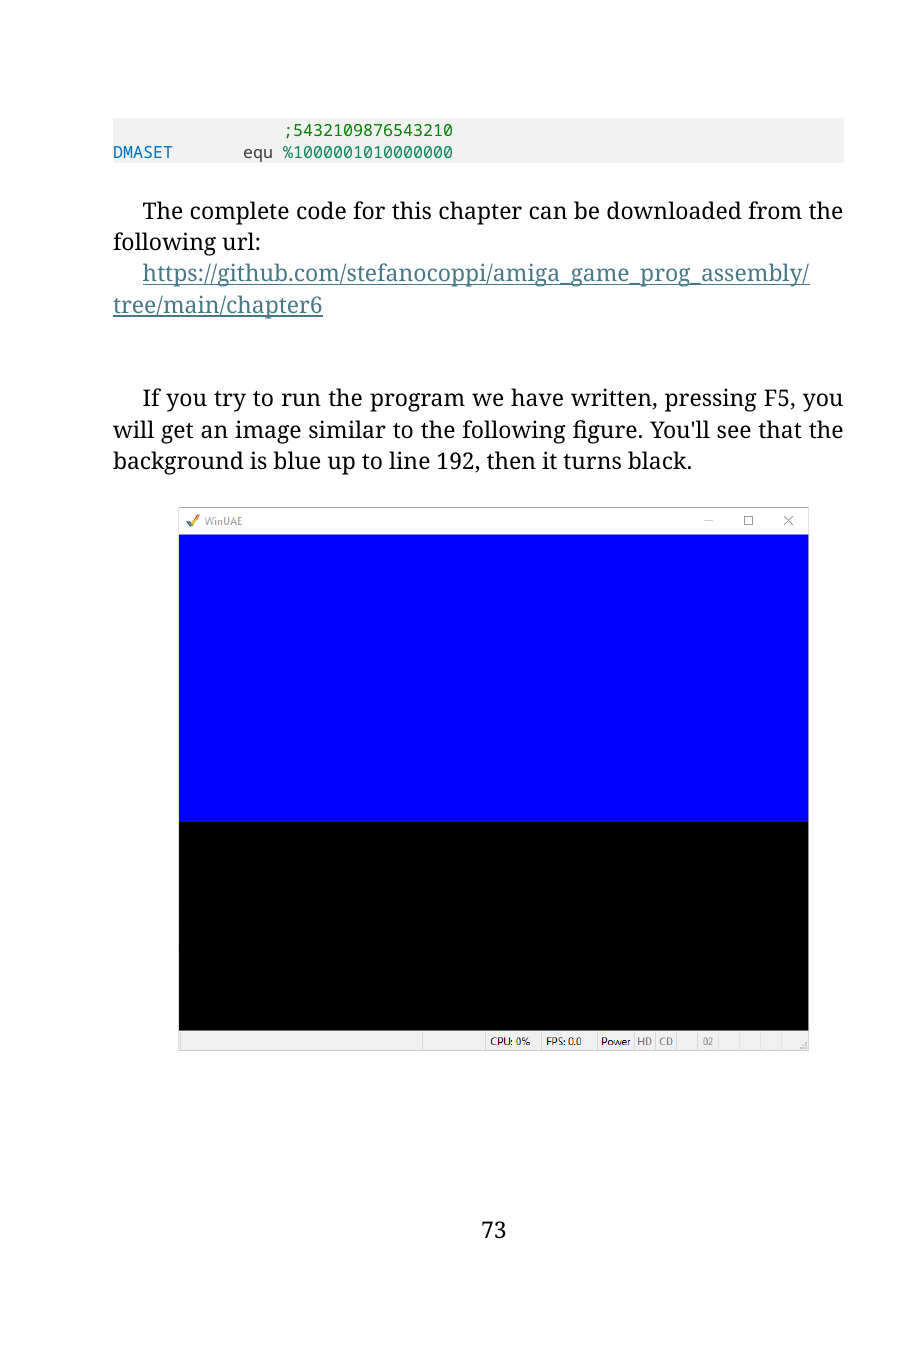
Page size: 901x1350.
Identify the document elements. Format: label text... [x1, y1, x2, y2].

text DMASET equ %1000001010000000 [113, 141, 844, 163]
text ;5432109876543210 [113, 118, 844, 141]
text The complete code for this chapter can be downloaded from the following url: [113, 195, 844, 257]
text https://github.com/stefanocoppi/amiga_game_prog_assembly/tree/main/chapter6 [113, 257, 844, 320]
text If you try to run the program we have written, pressing F5, you will get an image similar to the following figure. You'll see that the background is blue up to line 192, then it turns black. [113, 382, 844, 476]
picture [178, 507, 809, 1051]
